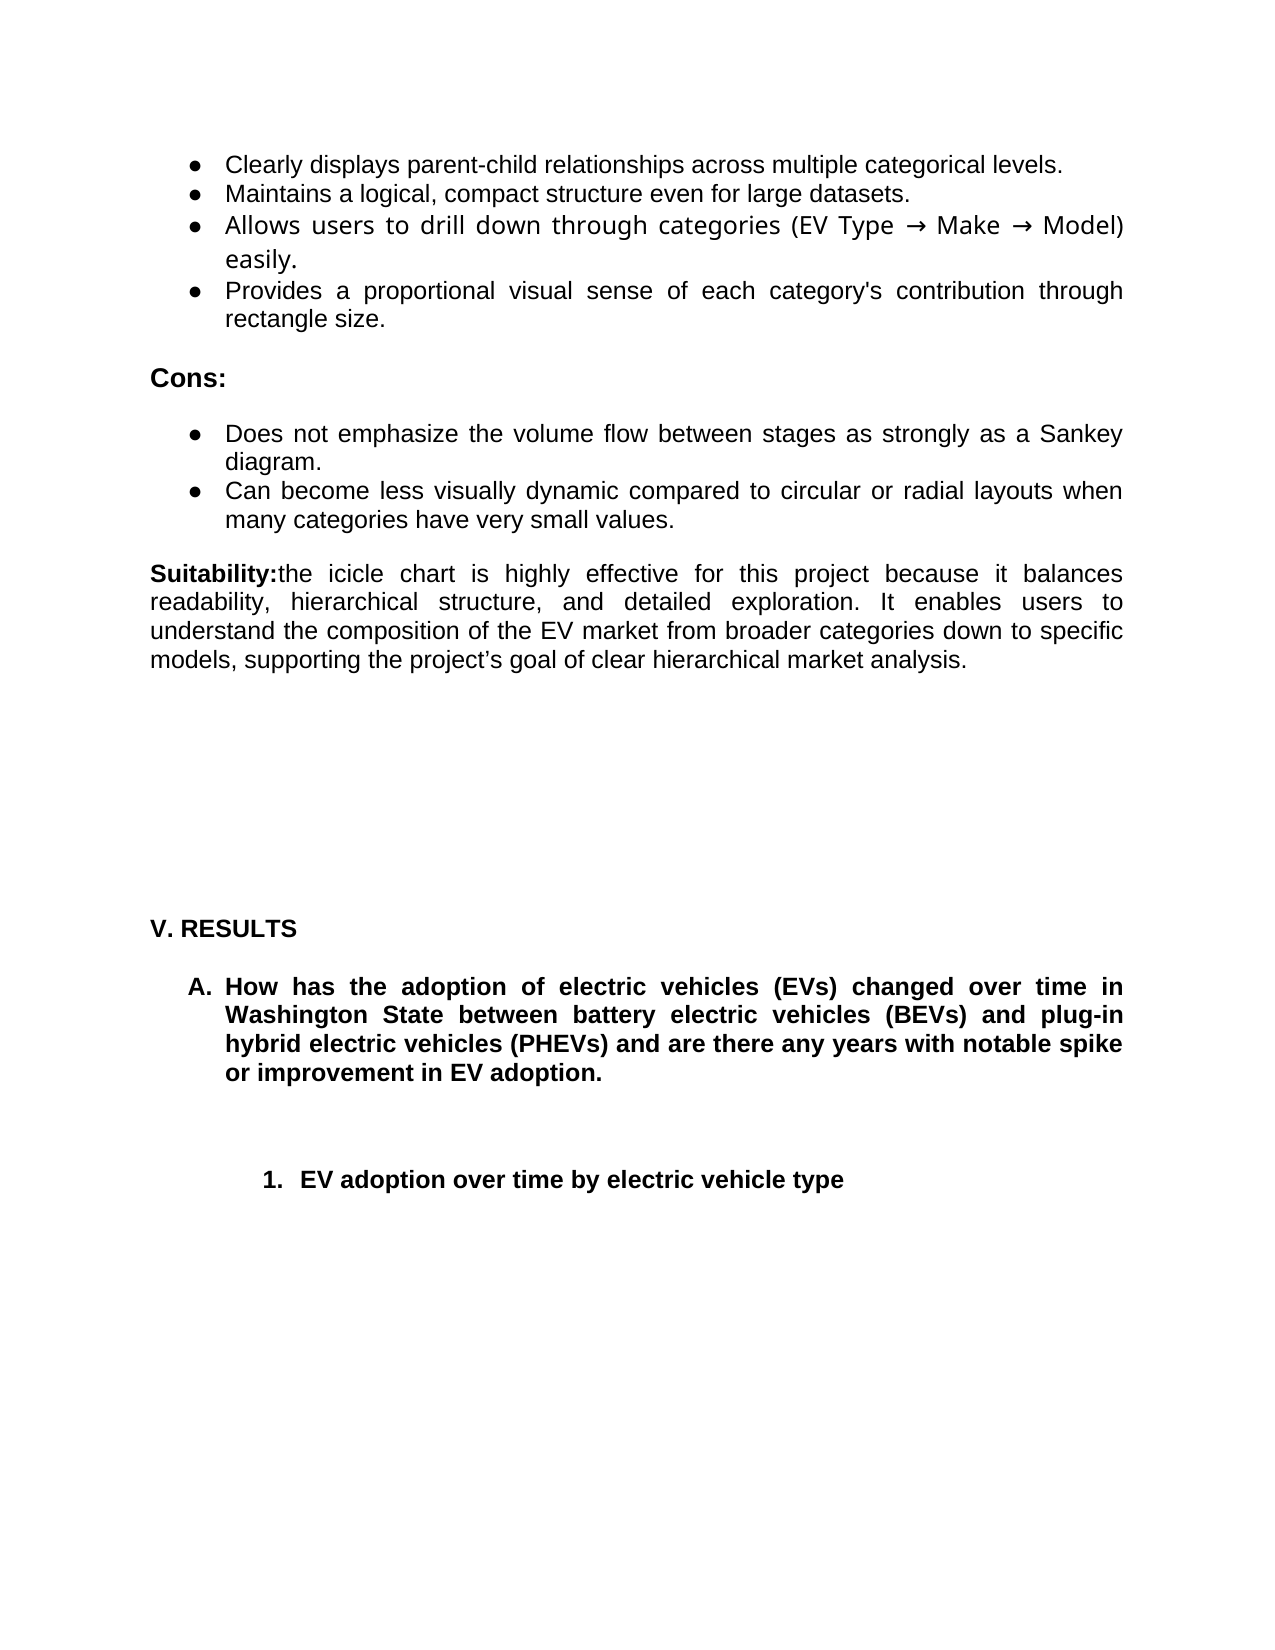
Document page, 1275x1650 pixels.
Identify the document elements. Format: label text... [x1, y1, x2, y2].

list How has the adoption of electric vehicles (EVs) changed over time in Washington State between battery electric vehicles (BEVs) and plug-in hybrid electric vehicles (PHEVs) and are there any years with notable spike or improvement in EV adoption. [187, 972, 1125, 1087]
subtitle Cons: [150, 362, 1125, 393]
list Can become less visually dynamic compared to circular or radial layouts when many categories have very small values. [187, 476, 1125, 533]
list Clearly displays parent-child relationships across multiple categorical levels. [187, 150, 1125, 179]
list Provides a proportional visual sense of each category's contribution through rectangle size. [187, 276, 1125, 333]
list Allows users to drill down through categories (EV Type → Make → Model) easily. [187, 207, 1125, 276]
text V. RESULTS [150, 913, 1125, 942]
list Maintains a logical, compact structure even for large datasets. [187, 179, 1125, 207]
text Suitability:the icicle chart is highly effective for this project because it balances readability, hierarchical structure, and detailed exploration. It enables users to understand the composition of the EV market from broader categories down to specific models, supporting the project’s goal of clear hierarchical market analysis. [150, 558, 1125, 673]
list Does not emphasize the volume flow between stages as strongly as a Sankey diagram. [187, 418, 1125, 476]
list EV adoption over time by electric vehicle type [262, 1165, 1125, 1194]
